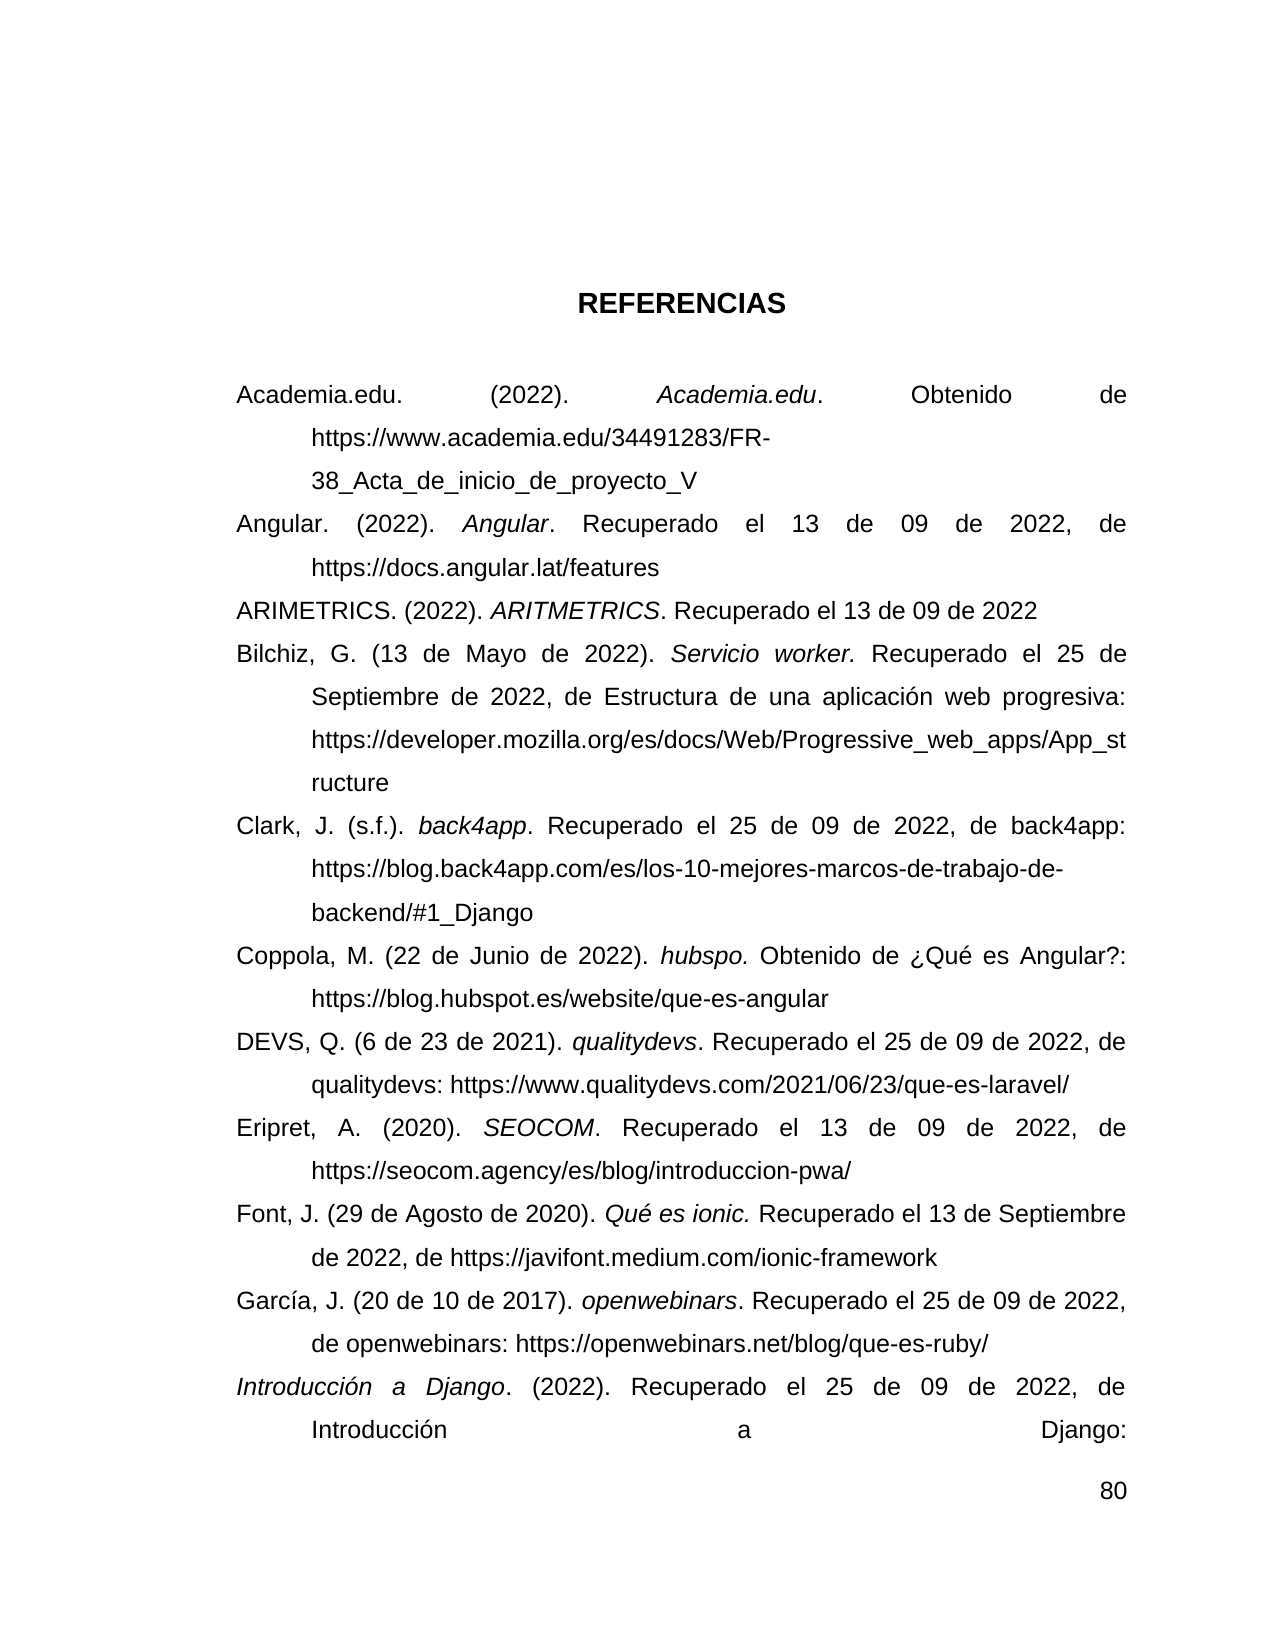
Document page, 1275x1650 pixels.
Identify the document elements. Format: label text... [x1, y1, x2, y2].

text REFERENCIAS [236, 287, 1127, 320]
